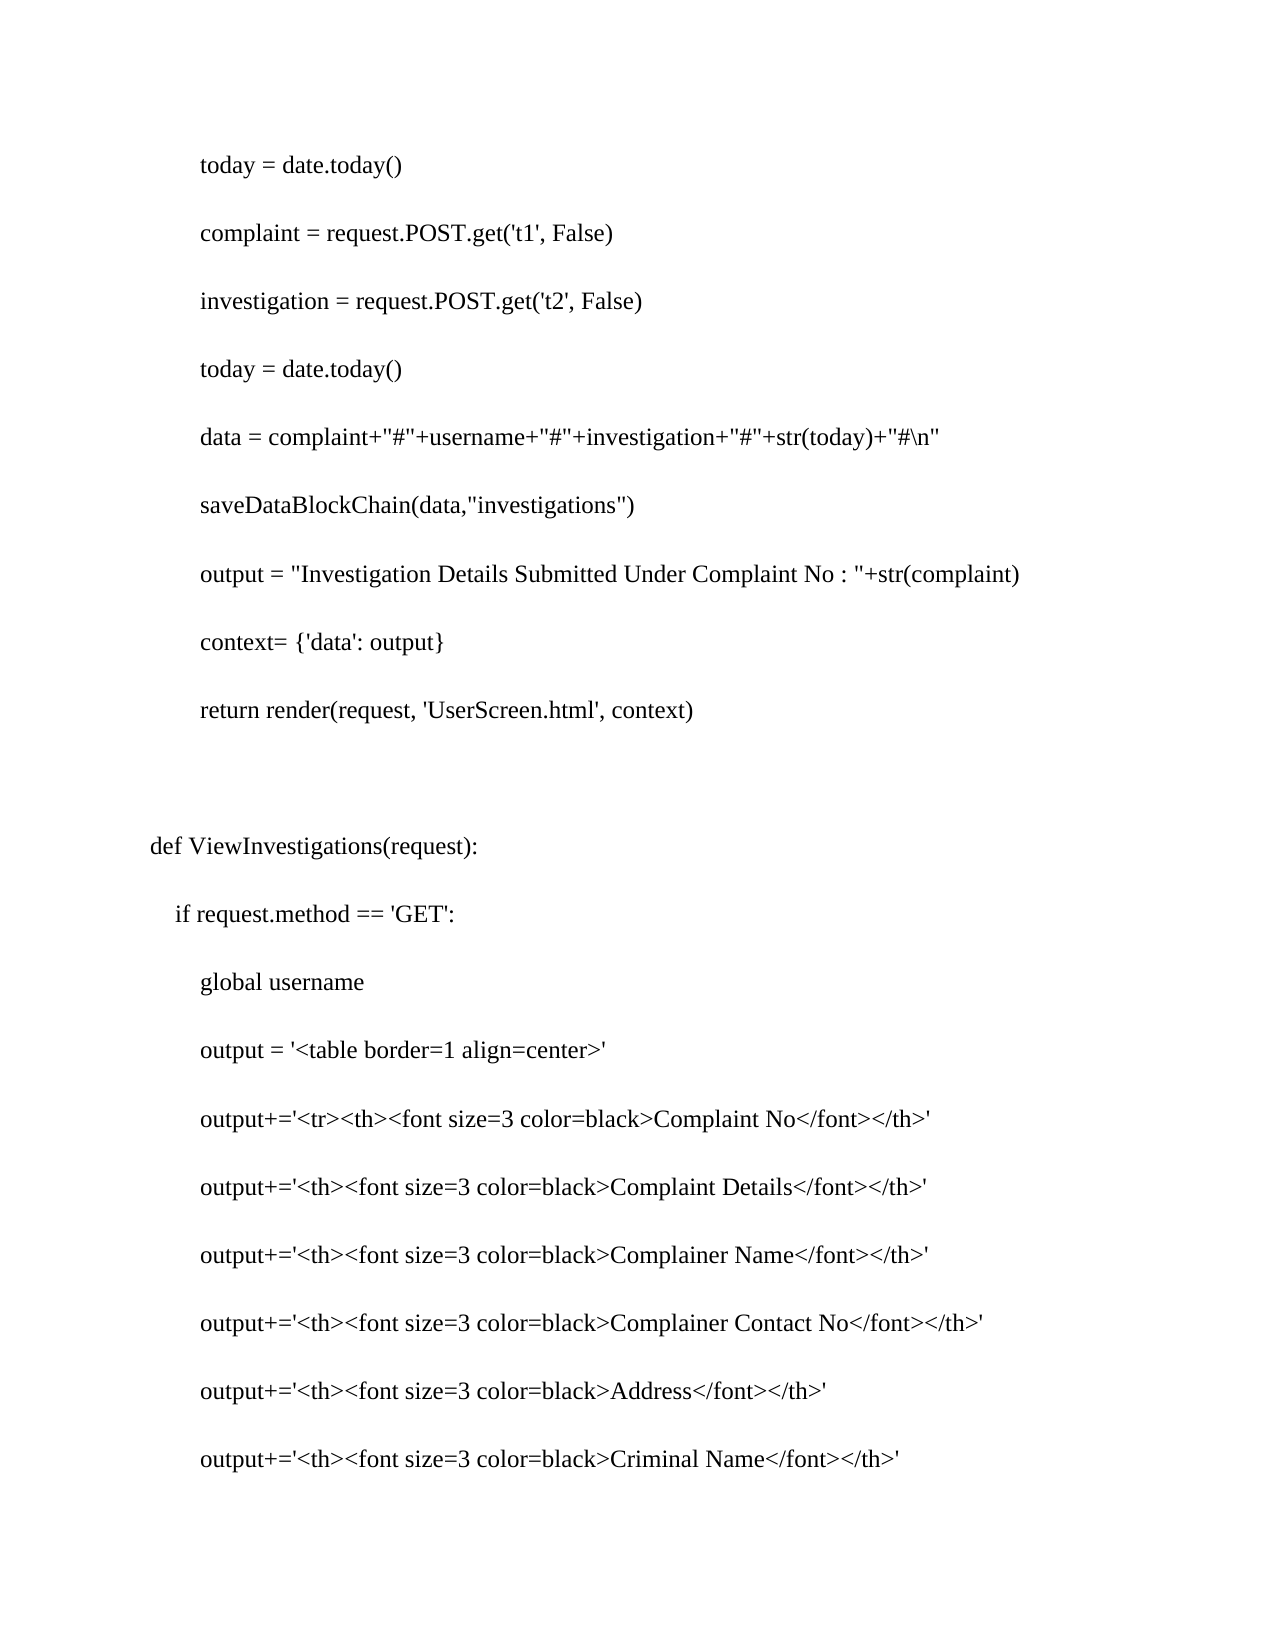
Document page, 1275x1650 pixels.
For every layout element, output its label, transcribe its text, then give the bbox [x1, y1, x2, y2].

text data = complaint+"#"+username+"#"+investigation+"#"+str(today)+"#\n" [150, 422, 1125, 451]
text complaint = request.POST.get('t1', False) [150, 218, 1125, 247]
text output+='<th><font size=3 color=black>Complainer Name</font></th>' [150, 1240, 1125, 1269]
text if request.method == 'GET': [150, 899, 1125, 928]
text output = '<table border=1 align=center>' [150, 1036, 1125, 1064]
text return render(request, 'UserScreen.html', context) [150, 695, 1125, 724]
text output+='<tr><th><font size=3 color=black>Complaint No</font></th>' [150, 1104, 1125, 1132]
text investigation = request.POST.get('t2', False) [150, 286, 1125, 315]
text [150, 1376, 1125, 1405]
text today = date.today() [150, 354, 1125, 383]
text output+='<th><font size=3 color=black>Complainer Contact No</font></th>' [150, 1308, 1125, 1337]
text saveDataBlockChain(data,"investigations") [150, 491, 1125, 519]
text global username [150, 967, 1125, 996]
text output+='<th><font size=3 color=black>Complaint Details</font></th>' [150, 1172, 1125, 1201]
text output+='<th><font size=3 color=black>Criminal Name</font></th>' [150, 1444, 1125, 1473]
text output = "Investigation Details Submitted Under Complaint No : "+str(complaint) [150, 559, 1125, 587]
text context= {'data': output} [150, 627, 1125, 656]
text def ViewInvestigations(request): [150, 831, 1125, 860]
text today = date.today() [150, 150, 1125, 179]
